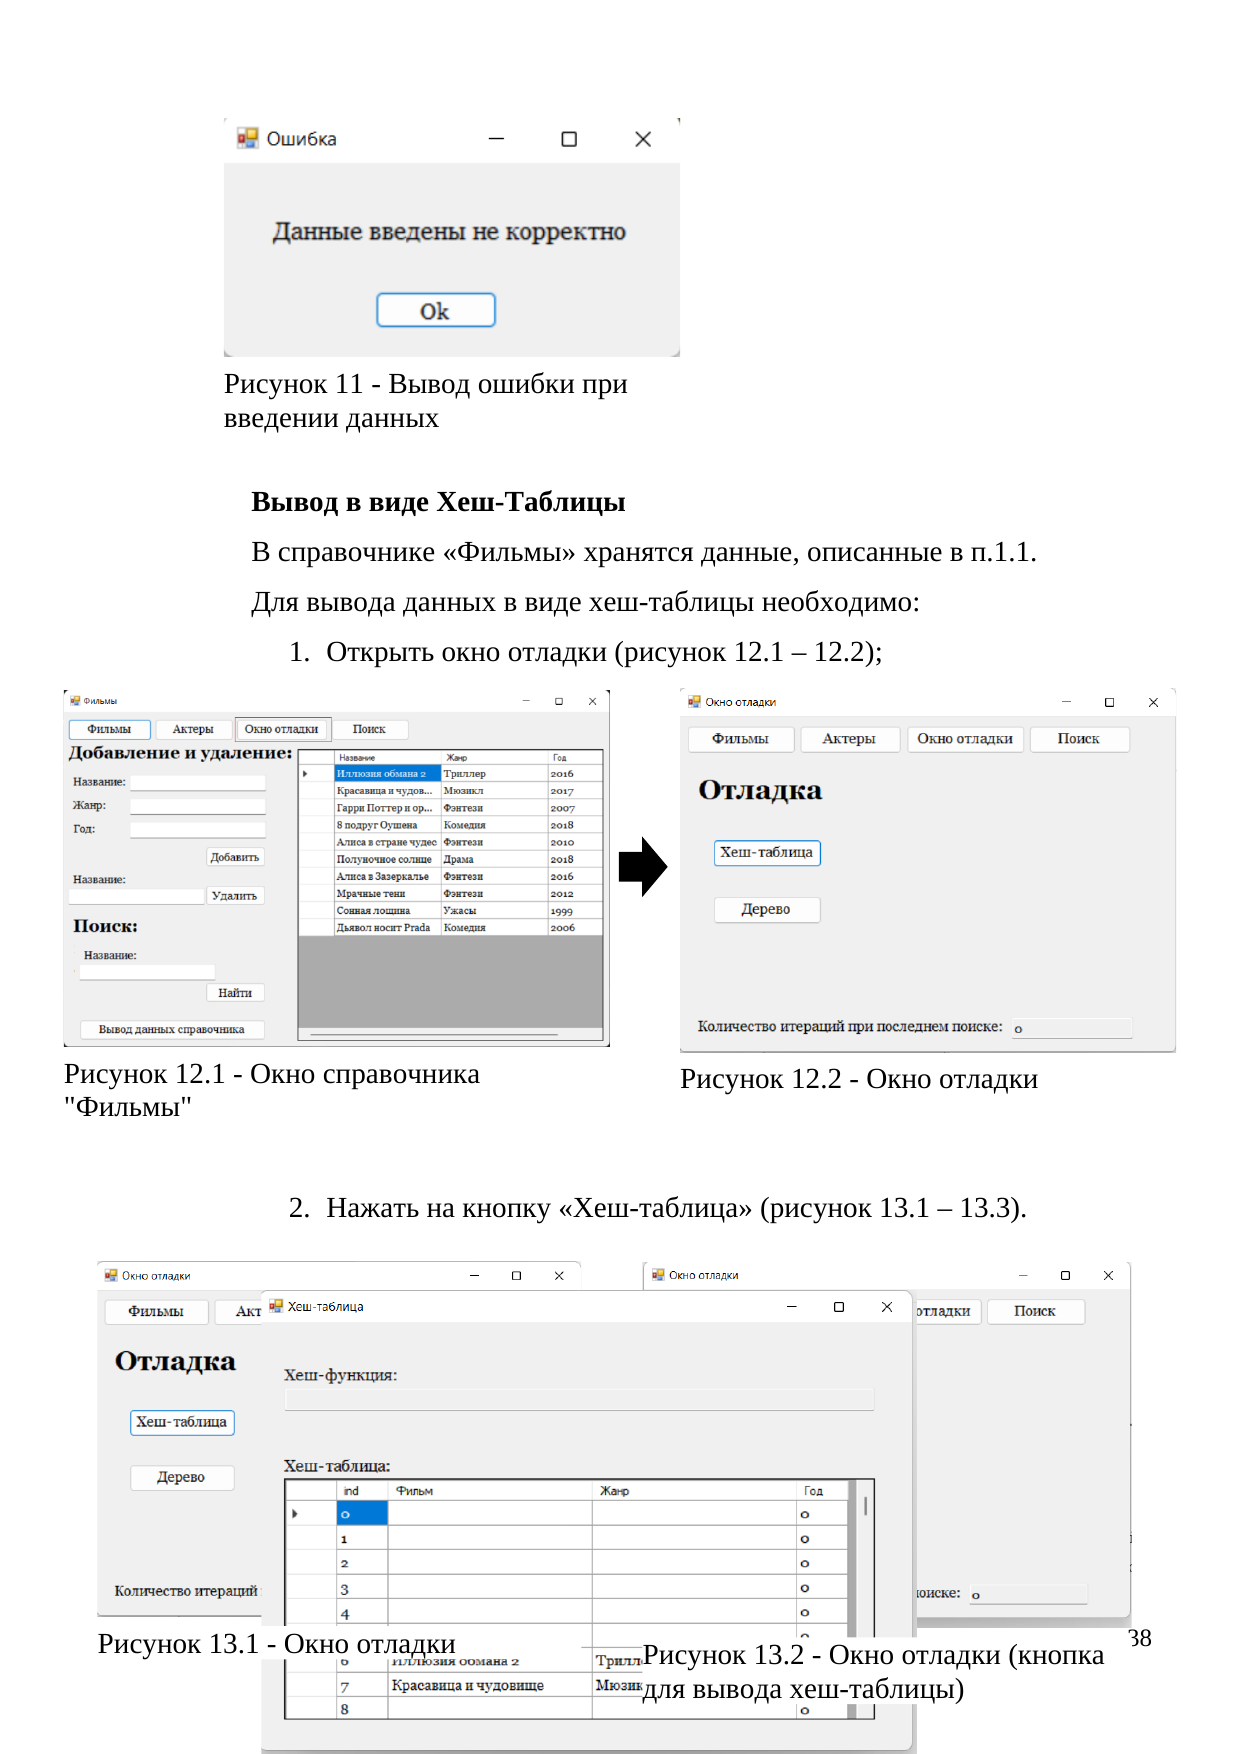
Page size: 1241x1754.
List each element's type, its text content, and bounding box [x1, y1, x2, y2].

picture [63, 690, 610, 1047]
picture [680, 688, 1177, 1053]
picture [223, 118, 680, 357]
list Открыть окно отладки (рисунок 12.1 – 12.2); [288, 634, 1152, 668]
text В справочнике «Фильмы» хранятся данные, описанные в п.1.1. [177, 534, 1152, 567]
list Нажать на кнопку «Хеш-таблица» (рисунок 13.1 – 13.3). [288, 1190, 1152, 1224]
text Вывод в виде Хеш-Таблицы [177, 484, 1152, 517]
text Для вывода данных в виде хеш-таблицы необходимо: [177, 584, 1152, 618]
picture [97, 1261, 1132, 1754]
